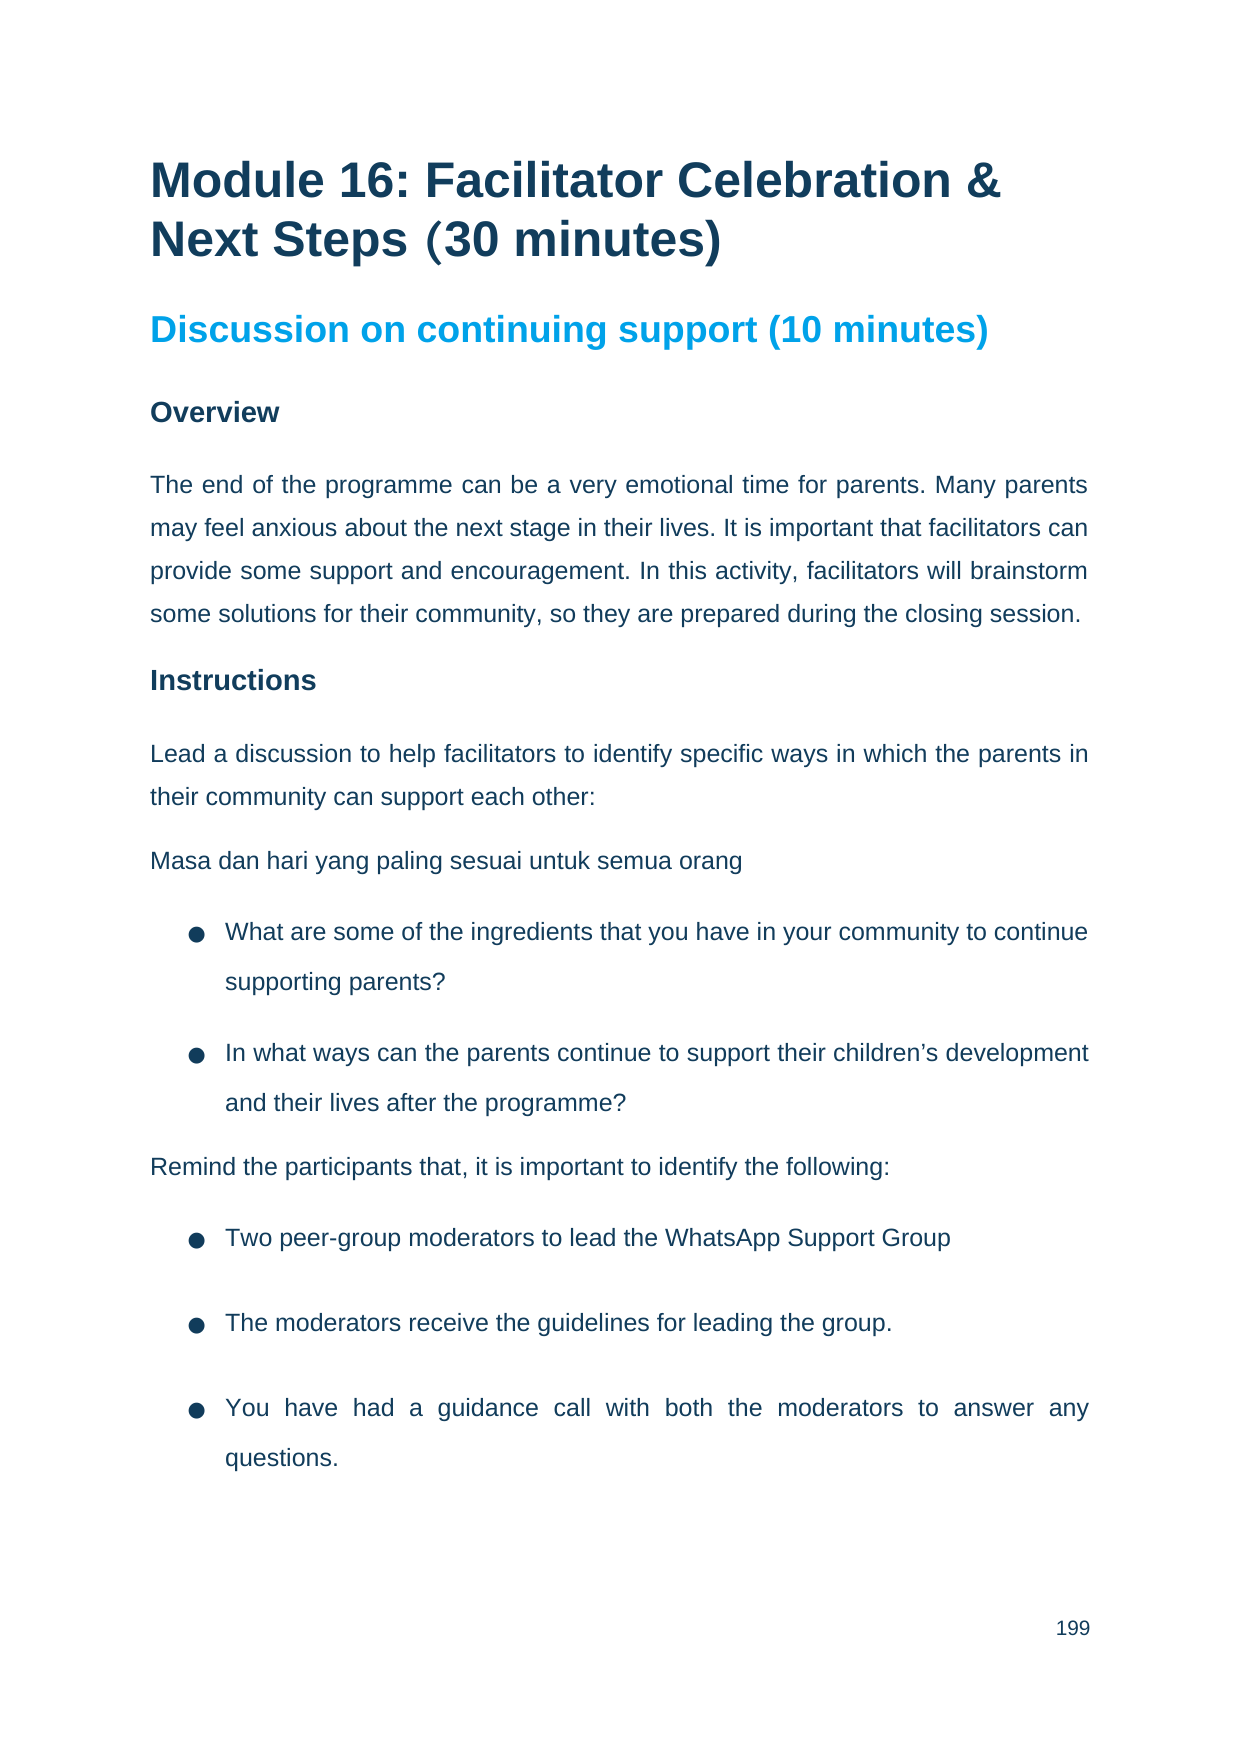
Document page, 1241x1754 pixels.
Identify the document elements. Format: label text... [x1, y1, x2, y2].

list What are some of the ingredients that you have in your community to continue supporting parents? [187, 909, 1090, 995]
list You have had a guidance call with both the moderators to answer any questions. [187, 1385, 1090, 1471]
text Remind the participants that, it is important to identify the following: [150, 1152, 1090, 1180]
list In what ways can the parents continue to support their children’s development and their lives after the programme? [187, 1031, 1090, 1116]
text Masa dan hari yang paling sesuai untuk semua orang [150, 846, 1090, 874]
subtitle Overview [150, 394, 1090, 428]
subtitle Instructions [150, 663, 1090, 697]
text Lead a discussion to help facilitators to identify specific ways in which the parents in their community can support each other: [150, 738, 1090, 810]
list The moderators receive the guidelines for leading the group. [187, 1301, 1090, 1343]
list Two peer-group moderators to lead the WhatsApp Support Group [187, 1216, 1090, 1258]
text The end of the programme can be a very emotional time for parents. Many parents may feel anxious about the next stage in their lives. It is important that facilitators can provide some support and encouragement. In this activity, facilitators will brainstorm some solutions for their community, so they are prepared during the closing session. [150, 470, 1090, 628]
subtitle Discussion on continuing support (10 minutes) [150, 307, 1090, 351]
subtitle Module 16: Facilitator Celebration & Next Steps (30 minutes) [150, 150, 1090, 270]
